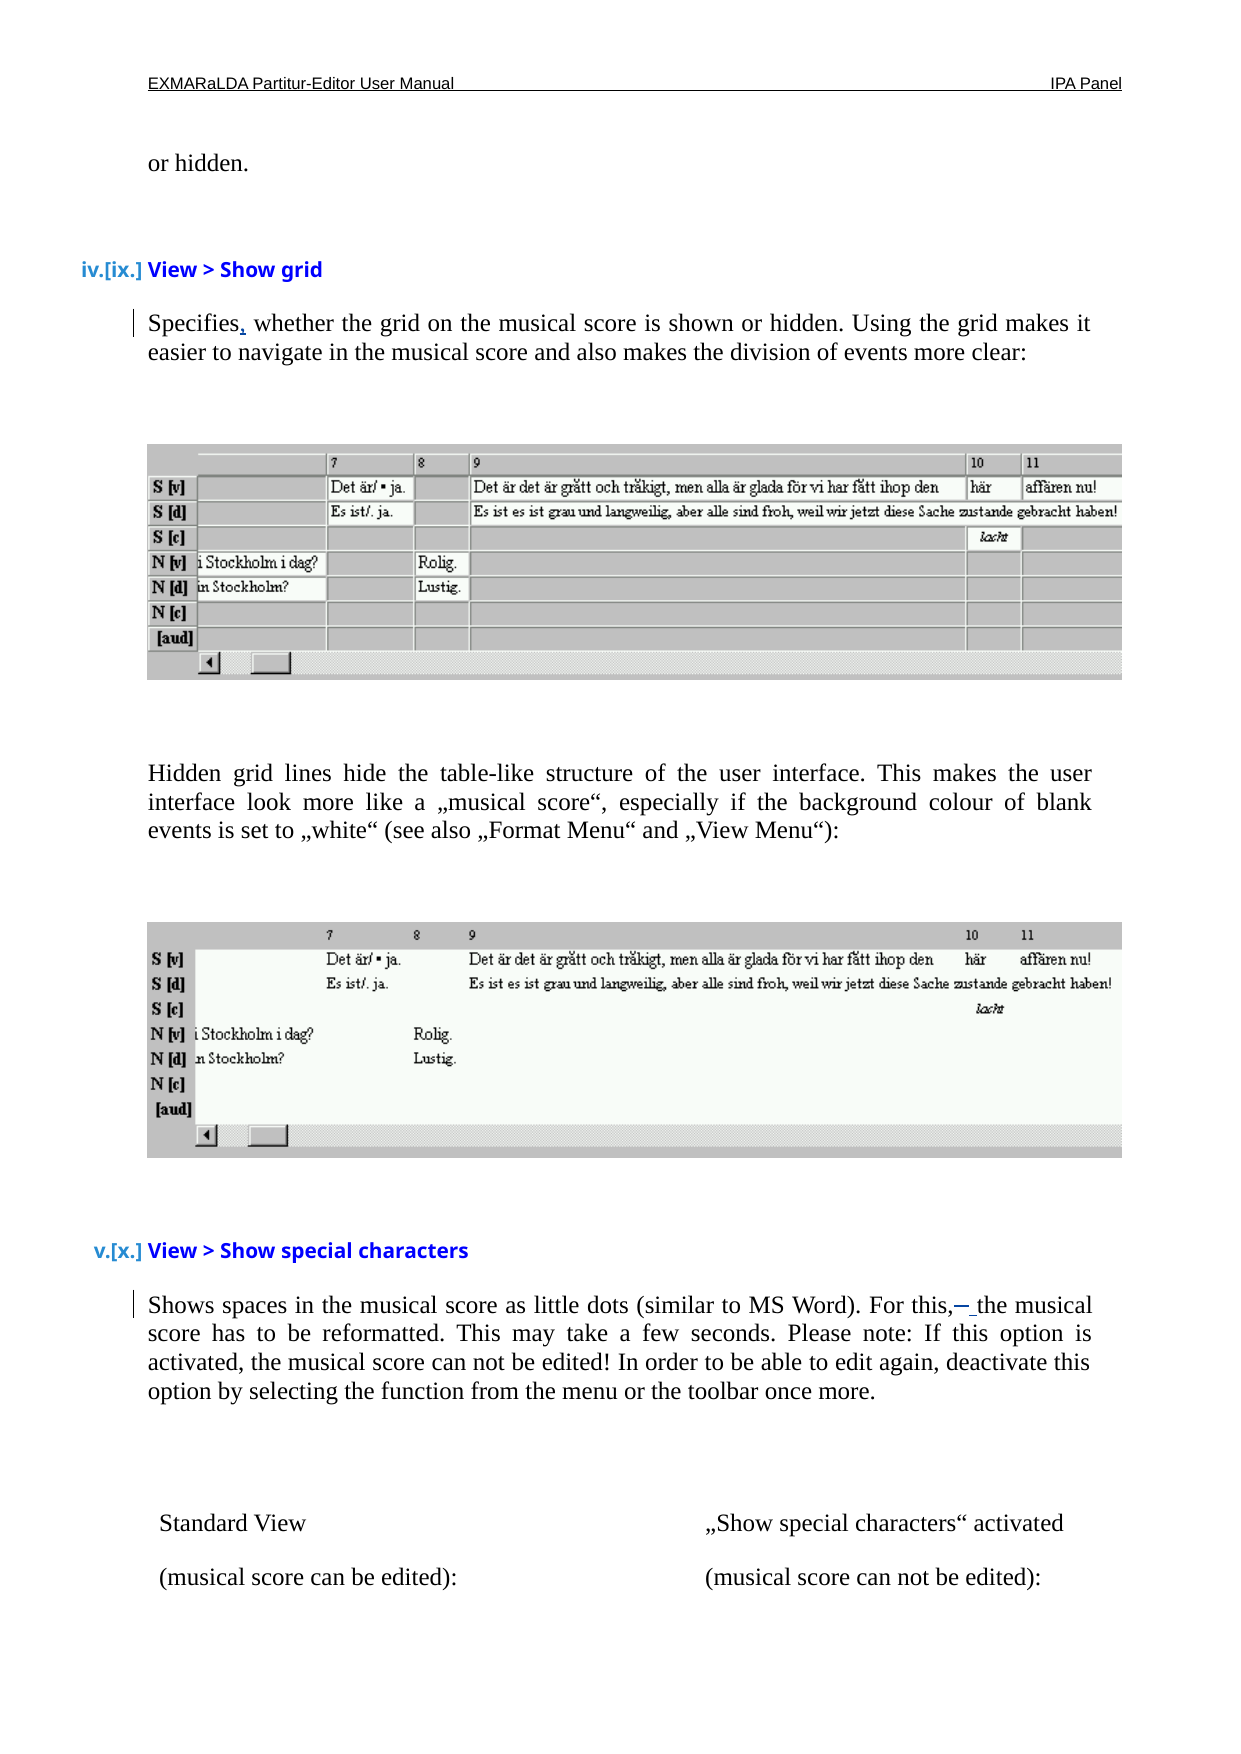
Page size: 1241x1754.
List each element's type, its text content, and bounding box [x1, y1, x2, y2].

picture [147, 922, 1122, 1158]
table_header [635, 1484, 1148, 1616]
subtitle View > Show special characters [148, 1236, 1093, 1265]
text Shows spaces in the musical score as little dots (similar to MS Word). For this,the musical score has to be reformatted. This may take a few seconds. Please note: If this option is activated, the musical score can not be edited! In order to be able to edit again, deactivate this option by selecting the function from the menu or the toolbar once more. [148, 1290, 1093, 1405]
subtitle View > Show grid [148, 255, 1093, 283]
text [148, 148, 1093, 176]
picture [147, 444, 1122, 680]
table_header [148, 1484, 635, 1616]
text Specifies whether the grid on the musical score is shown or hidden. Using the grid makes it easier to navigate in the musical score and also makes the division of events more clear: [148, 308, 1093, 366]
text Hidden grid lines hide the table-like structure of the user interface. This makes the user interface look more like a „musical score“, especially if the background colour of blank events is set to „white“ (see also „Format Menu“ and „View Menu“): [148, 758, 1093, 844]
